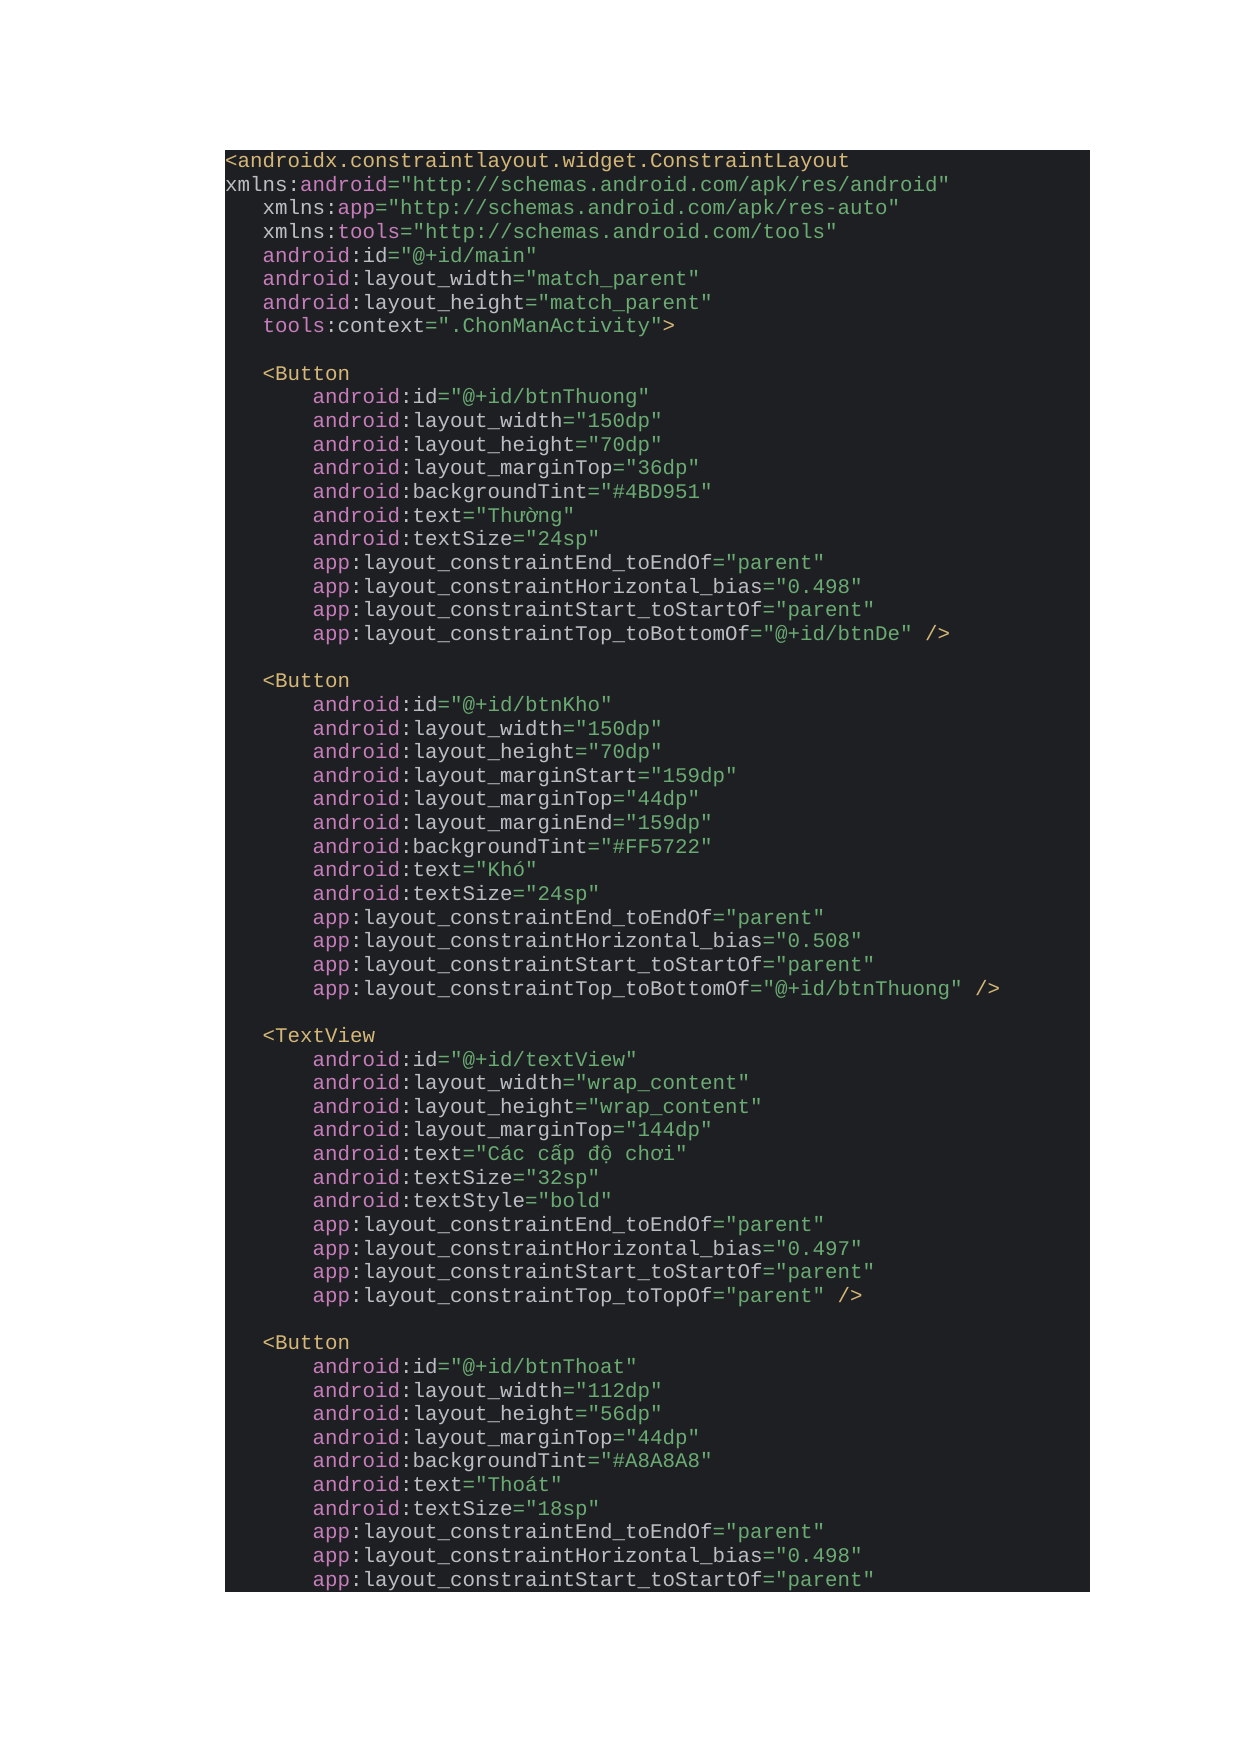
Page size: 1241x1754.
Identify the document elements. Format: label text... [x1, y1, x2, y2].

text android:layout_height="70dp" [225, 741, 1090, 765]
text android:id="@+id/btnThuong" [225, 386, 1090, 410]
text android:layout_marginTop="44dp" [225, 1427, 1090, 1451]
text app:layout_constraintTop_toBottomOf="@+id/btnDe" /> [225, 623, 1090, 647]
text android:layout_height="70dp" [225, 434, 1090, 457]
text android:id="@+id/main" [225, 244, 1090, 268]
text android:layout_width="150dp" [225, 717, 1090, 741]
text app:layout_constraintHorizontal_bias="0.498" [225, 576, 1090, 599]
text android:layout_marginEnd="159dp" [225, 812, 1090, 836]
text android:text="Thoát" [225, 1474, 1090, 1498]
text android:layout_width="112dp" [225, 1379, 1090, 1403]
text app:layout_constraintTop_toBottomOf="@+id/btnThuong" /> [225, 978, 1090, 1001]
text android:backgroundTint="#4BD951" [225, 481, 1090, 505]
text <Button [225, 363, 1090, 386]
text <TextView [225, 1025, 1090, 1048]
text android:layout_width="match_parent" [225, 268, 1090, 292]
text <androidx.constraintlayout.widget.ConstraintLayout xmlns:android="http://schemas.android.com/apk/res/android" [225, 150, 1090, 197]
text android:backgroundTint="#A8A8A8" [225, 1451, 1090, 1474]
text android:backgroundTint="#FF5722" [225, 836, 1090, 859]
text android:textStyle="bold" [225, 1190, 1090, 1214]
text android:layout_height="wrap_content" [225, 1096, 1090, 1119]
text android:layout_marginTop="144dp" [225, 1119, 1090, 1143]
text android:textSize="18sp" [225, 1498, 1090, 1521]
text android:text [225, 505, 1090, 528]
text android:id="@+id/textView" [225, 1048, 1090, 1072]
text android:layout_width="150dp" [225, 410, 1090, 434]
text app:layout_constraintHorizontal_bias="0.498" [225, 1545, 1090, 1569]
text android:id="@+id/btnThoat" [225, 1356, 1090, 1379]
text android:layout_marginStart="159dp" [225, 765, 1090, 788]
text app:layout_constraintHorizontal_bias="0.508" [225, 930, 1090, 954]
text tools:context=".ChonManActivity"> [225, 316, 1090, 339]
text xmlns:tools="http://schemas.android.com/tools" [225, 221, 1090, 244]
text app:layout_constraintEnd_toEndOf="parent" [225, 907, 1090, 930]
text android:layout_height="match_parent" [225, 292, 1090, 316]
text android:textSize="24sp" [225, 883, 1090, 907]
text app:layout_constraintStart_toStartOf="parent" [225, 954, 1090, 978]
text <Button [225, 1332, 1090, 1356]
text android:textSize="24sp" [225, 528, 1090, 552]
text app:layout_constraintStart_toStartOf="parent" [225, 599, 1090, 623]
text android:layout_width="wrap_content" [225, 1072, 1090, 1096]
text android:layout_marginTop="36dp" [225, 457, 1090, 481]
text app:layout_constraintEnd_toEndOf="parent" [225, 1521, 1090, 1545]
text android:text="Khó" [225, 859, 1090, 883]
text android:layout_height="56dp" [225, 1403, 1090, 1427]
text app:layout_constraintStart_toStartOf="parent" [225, 1261, 1090, 1285]
text xmlns:app="http://schemas.android.com/apk/res-auto" [225, 197, 1090, 221]
text android:text="Các cấp độ chơi" [225, 1143, 1090, 1167]
text android:id="@+id/btnKho" [225, 694, 1090, 717]
text app:layout_constraintEnd_toEndOf="parent" [225, 1214, 1090, 1238]
text app:layout_constraintStart_toStartOf="parent" [225, 1569, 1090, 1592]
text app:layout_constraintEnd_toEndOf="parent" [225, 552, 1090, 576]
text android:textSize="32sp" [225, 1167, 1090, 1190]
text android:layout_marginTop="44dp" [225, 788, 1090, 812]
text <Button [225, 670, 1090, 694]
text app:layout_constraintTop_toTopOf="parent" /> [225, 1285, 1090, 1309]
text app:layout_constraintHorizontal_bias="0.497" [225, 1238, 1090, 1261]
